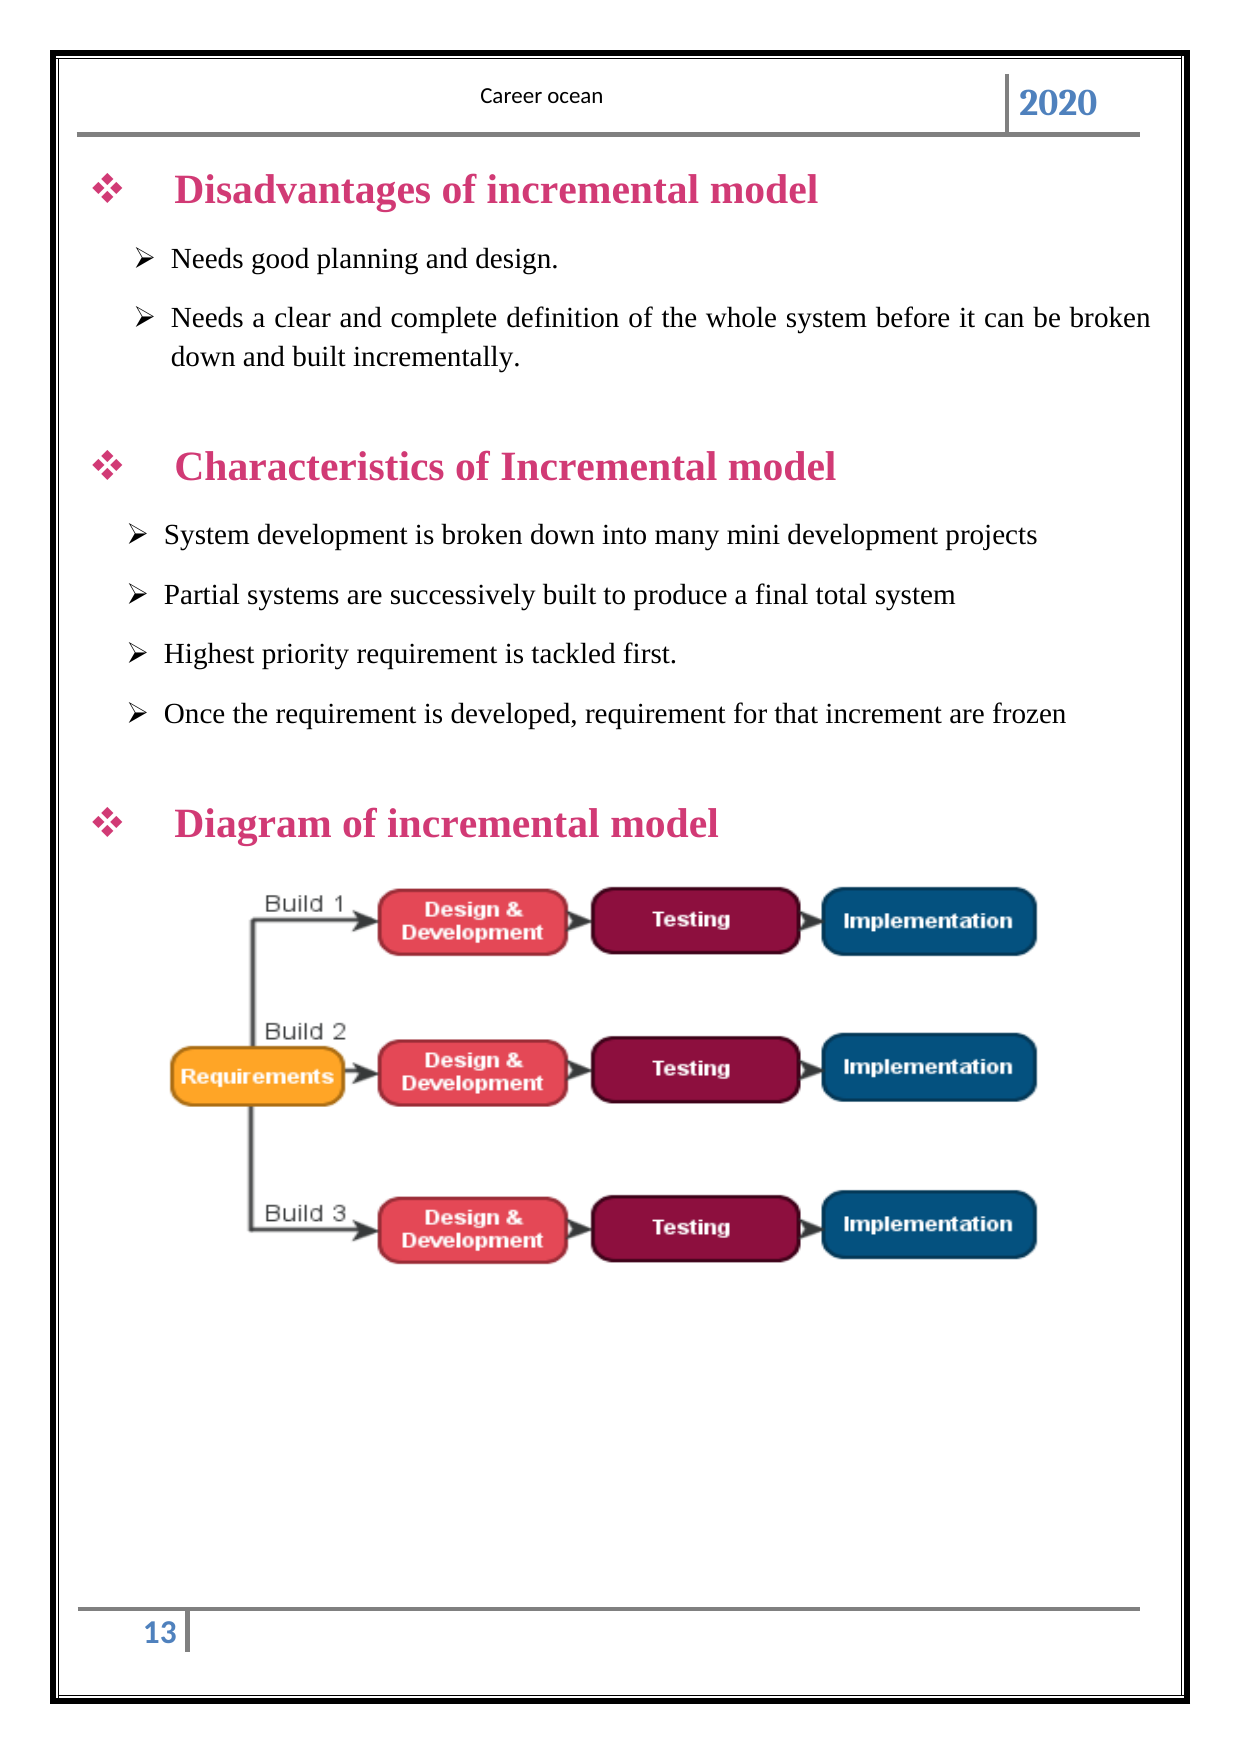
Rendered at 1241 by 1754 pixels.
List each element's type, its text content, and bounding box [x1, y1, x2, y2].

subtitle Needs a clear and complete definition of the whole system before it can be broken down and built incrementally. [133, 300, 1152, 372]
subtitle System development is broken down into many mini development projects [126, 517, 1152, 551]
subtitle Disadvantages of incremental model [89, 165, 1152, 213]
subtitle Partial systems are successively built to produce a final total system [126, 577, 1152, 611]
subtitle Highest priority requirement is tackled first. [126, 636, 1152, 670]
subtitle Needs good planning and design. [133, 241, 1152, 274]
picture [163, 853, 1045, 1297]
subtitle Diagram of incremental model [89, 798, 1152, 846]
subtitle Once the requirement is developed, requirement for that increment are frozen [126, 696, 1152, 729]
subtitle Characteristics of Incremental model [89, 441, 1152, 489]
